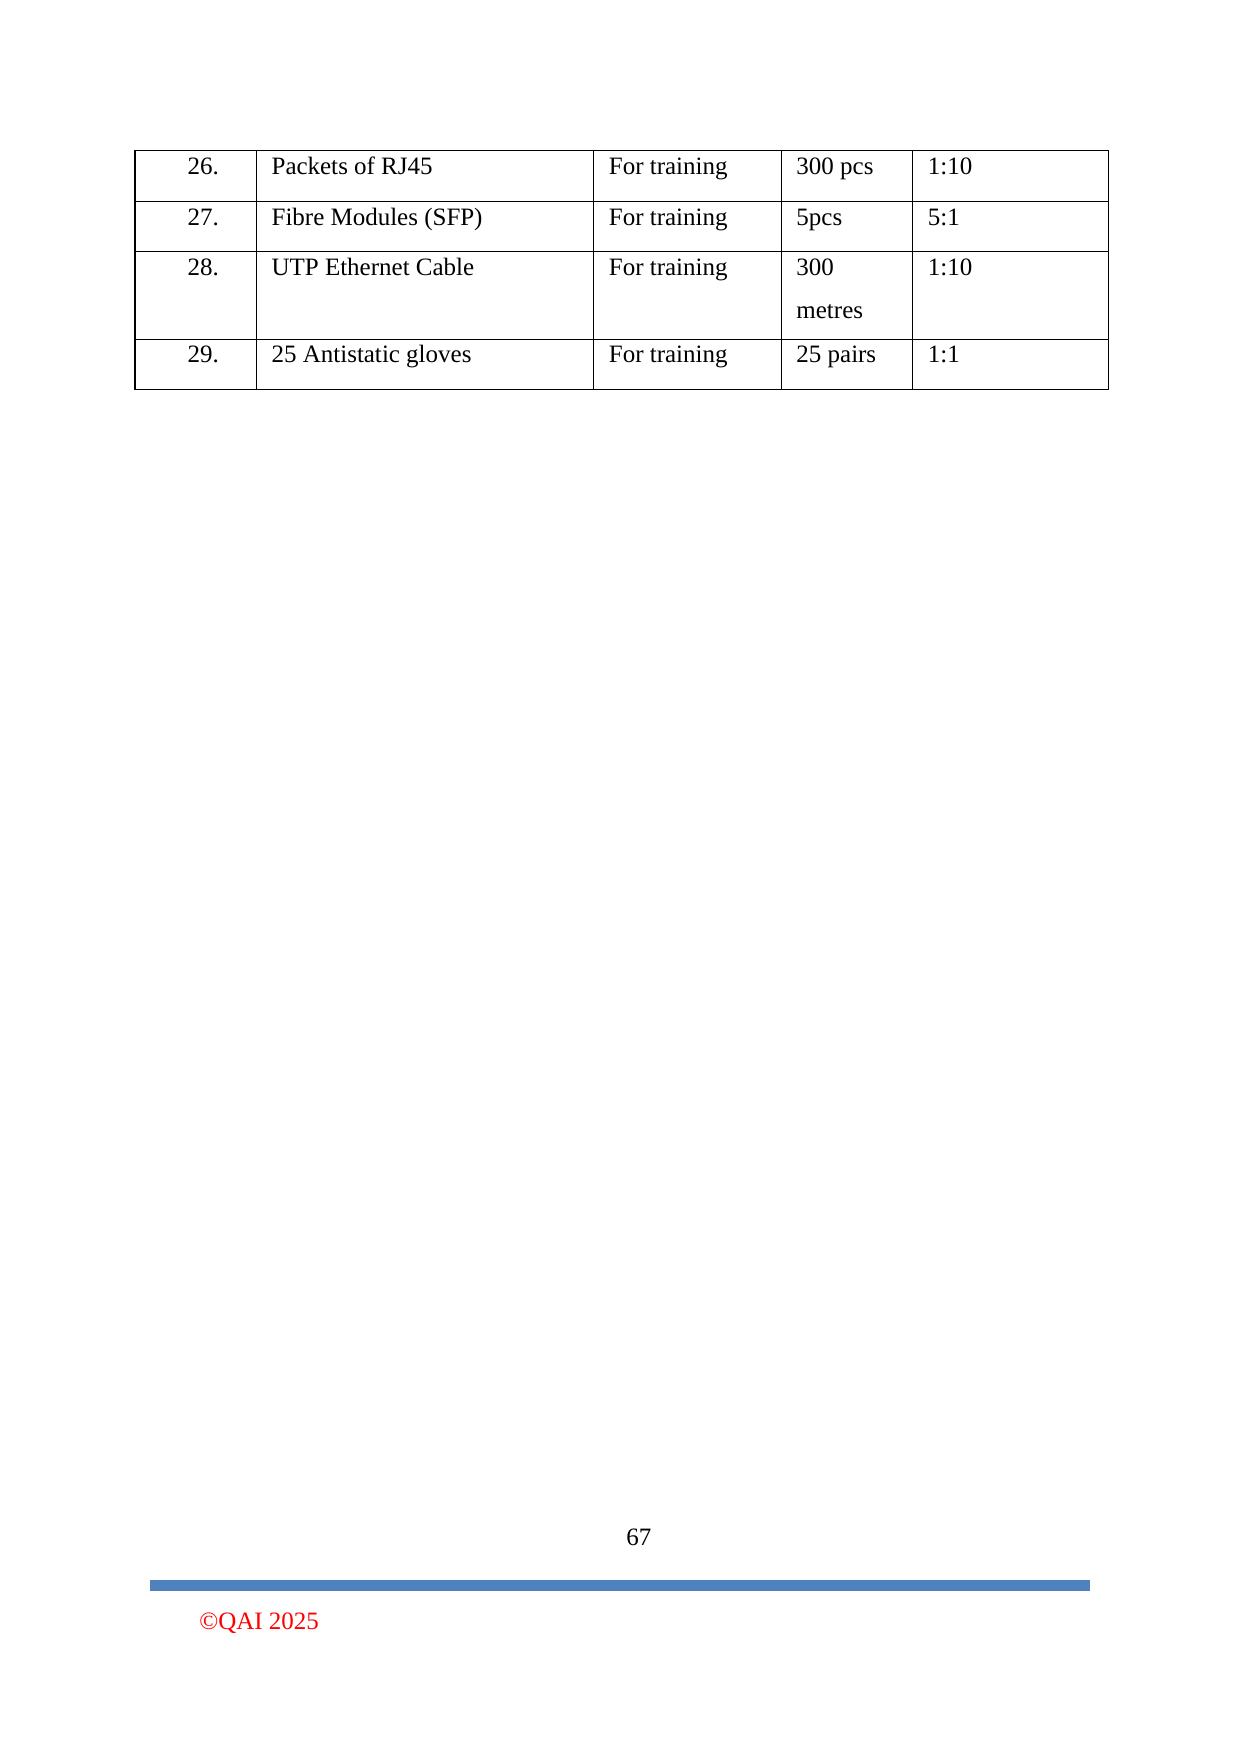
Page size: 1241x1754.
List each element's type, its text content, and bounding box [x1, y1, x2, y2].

table_cell [136, 340, 256, 389]
table_cell Fibre Modules (SFP) [257, 202, 593, 251]
table_cell UTP Ethernet Cable [257, 252, 593, 338]
table_cell For training [594, 202, 781, 251]
table_cell 25 pairs [782, 340, 912, 389]
table_cell For training [594, 252, 781, 338]
table_cell [136, 202, 256, 251]
table_cell 1:1 [913, 340, 1108, 389]
table_cell 300 pcs [782, 151, 912, 201]
table_cell 25 Antistatic gloves [257, 340, 593, 389]
table_cell 1:10 [913, 252, 1108, 338]
table_cell For training [594, 340, 781, 389]
table_cell Packets of RJ45 [257, 151, 593, 201]
table_cell [136, 252, 256, 338]
table_cell [136, 151, 256, 201]
table_cell 5pcs [782, 202, 912, 251]
table_cell 5:1 [913, 202, 1108, 251]
table_cell For training [594, 151, 781, 201]
table_cell 300 metres [782, 252, 912, 338]
table_cell 1:10 [913, 151, 1108, 201]
